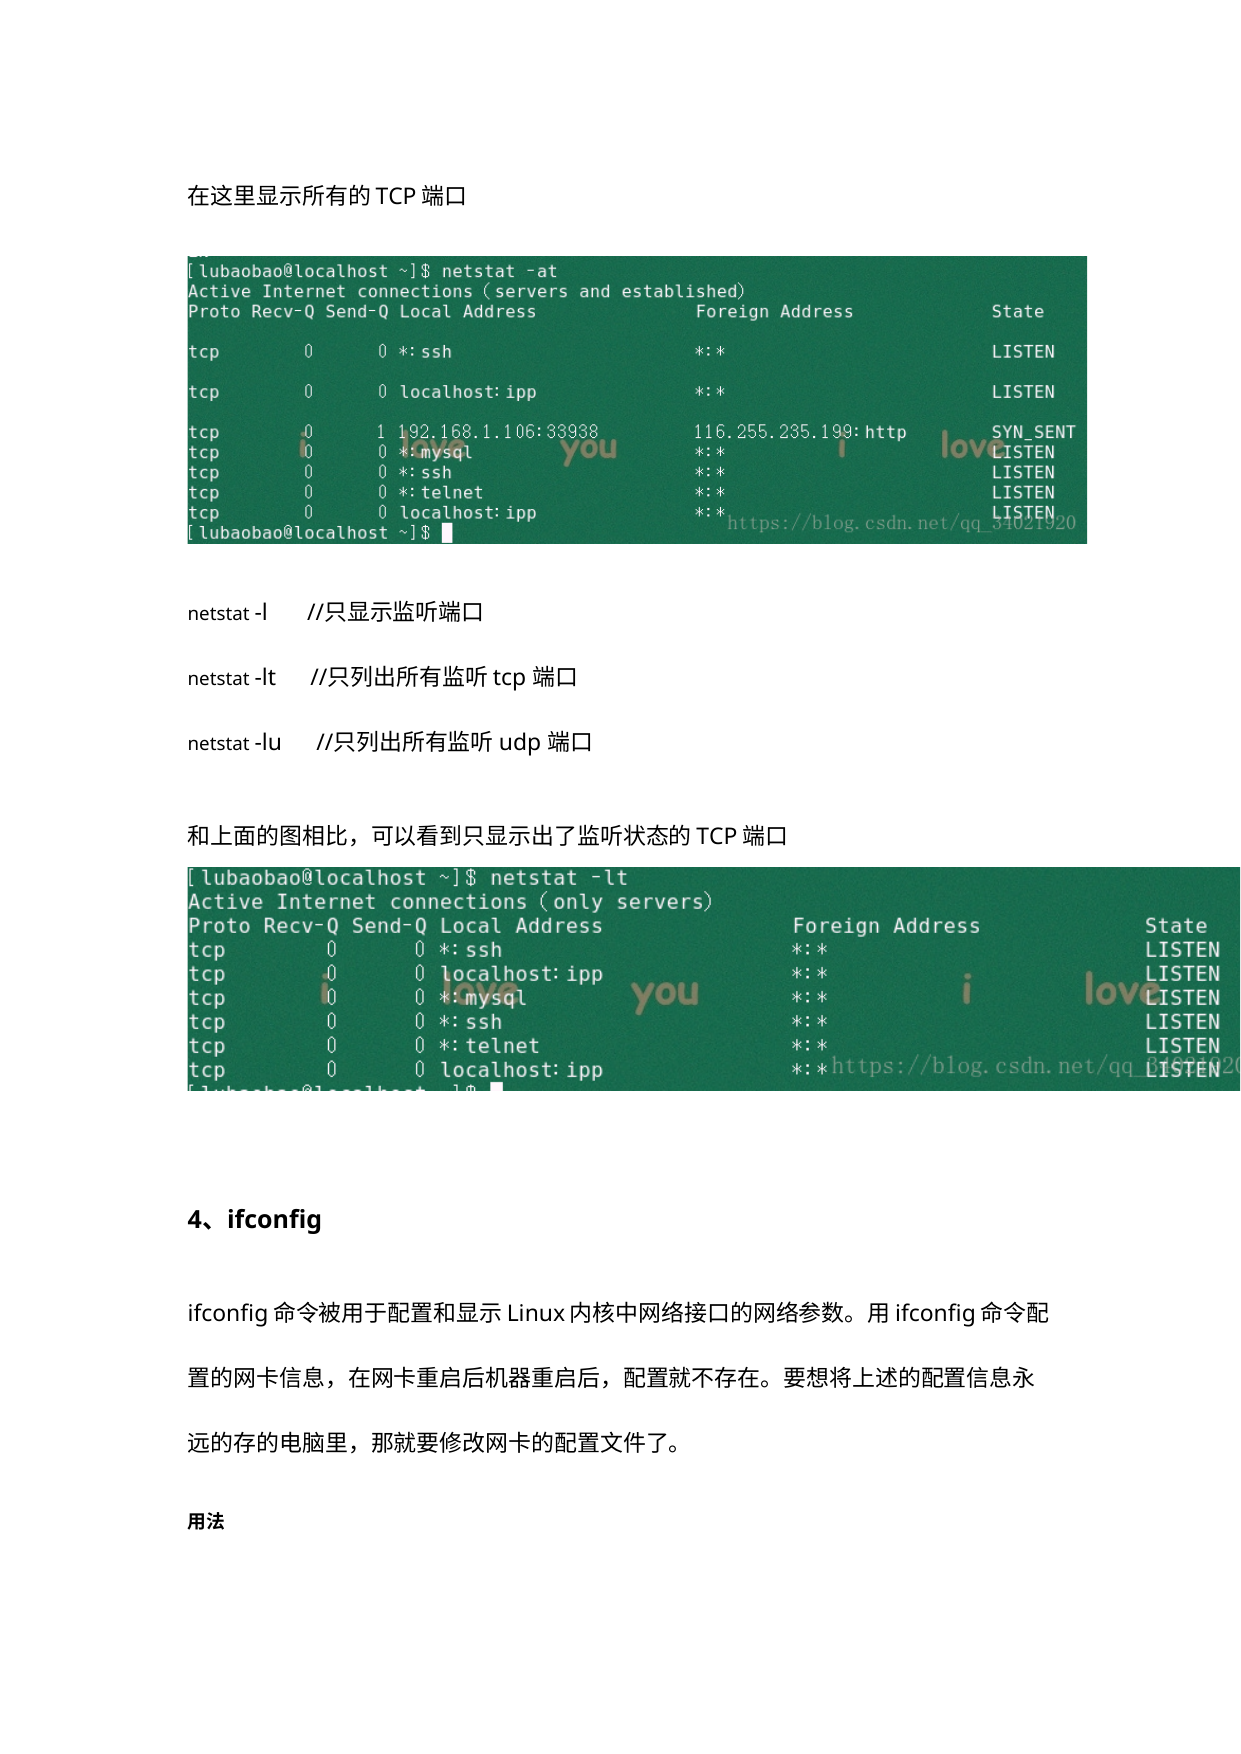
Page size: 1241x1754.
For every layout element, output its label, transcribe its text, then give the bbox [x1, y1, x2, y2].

picture [187, 256, 1088, 544]
text netstat -lt //只列出所有监听 tcp 端口 [187, 643, 1053, 708]
subtitle 用法 [187, 1504, 1053, 1536]
picture [187, 867, 1241, 1091]
text 和上面的图相比，可以看到只显示出了监听状态的TCP端口 [187, 802, 1053, 867]
text netstat -lu //只列出所有监听 udp 端口 [187, 708, 1053, 773]
subtitle 4、ifconfig [187, 1185, 1053, 1250]
text ifconfig命令被用于配置和显示Linux内核中网络接口的网络参数。用ifconfig命令配置的网卡信息，在网卡重启后机器重启后，配置就不存在。要想将上述的配置信息永远的存的电脑里，那就要修改网卡的配置文件了。 [187, 1279, 1053, 1474]
text 在这里显示所有的TCP端口 [187, 162, 1053, 227]
text netstat -l //只显示监听端口 [187, 578, 1053, 643]
